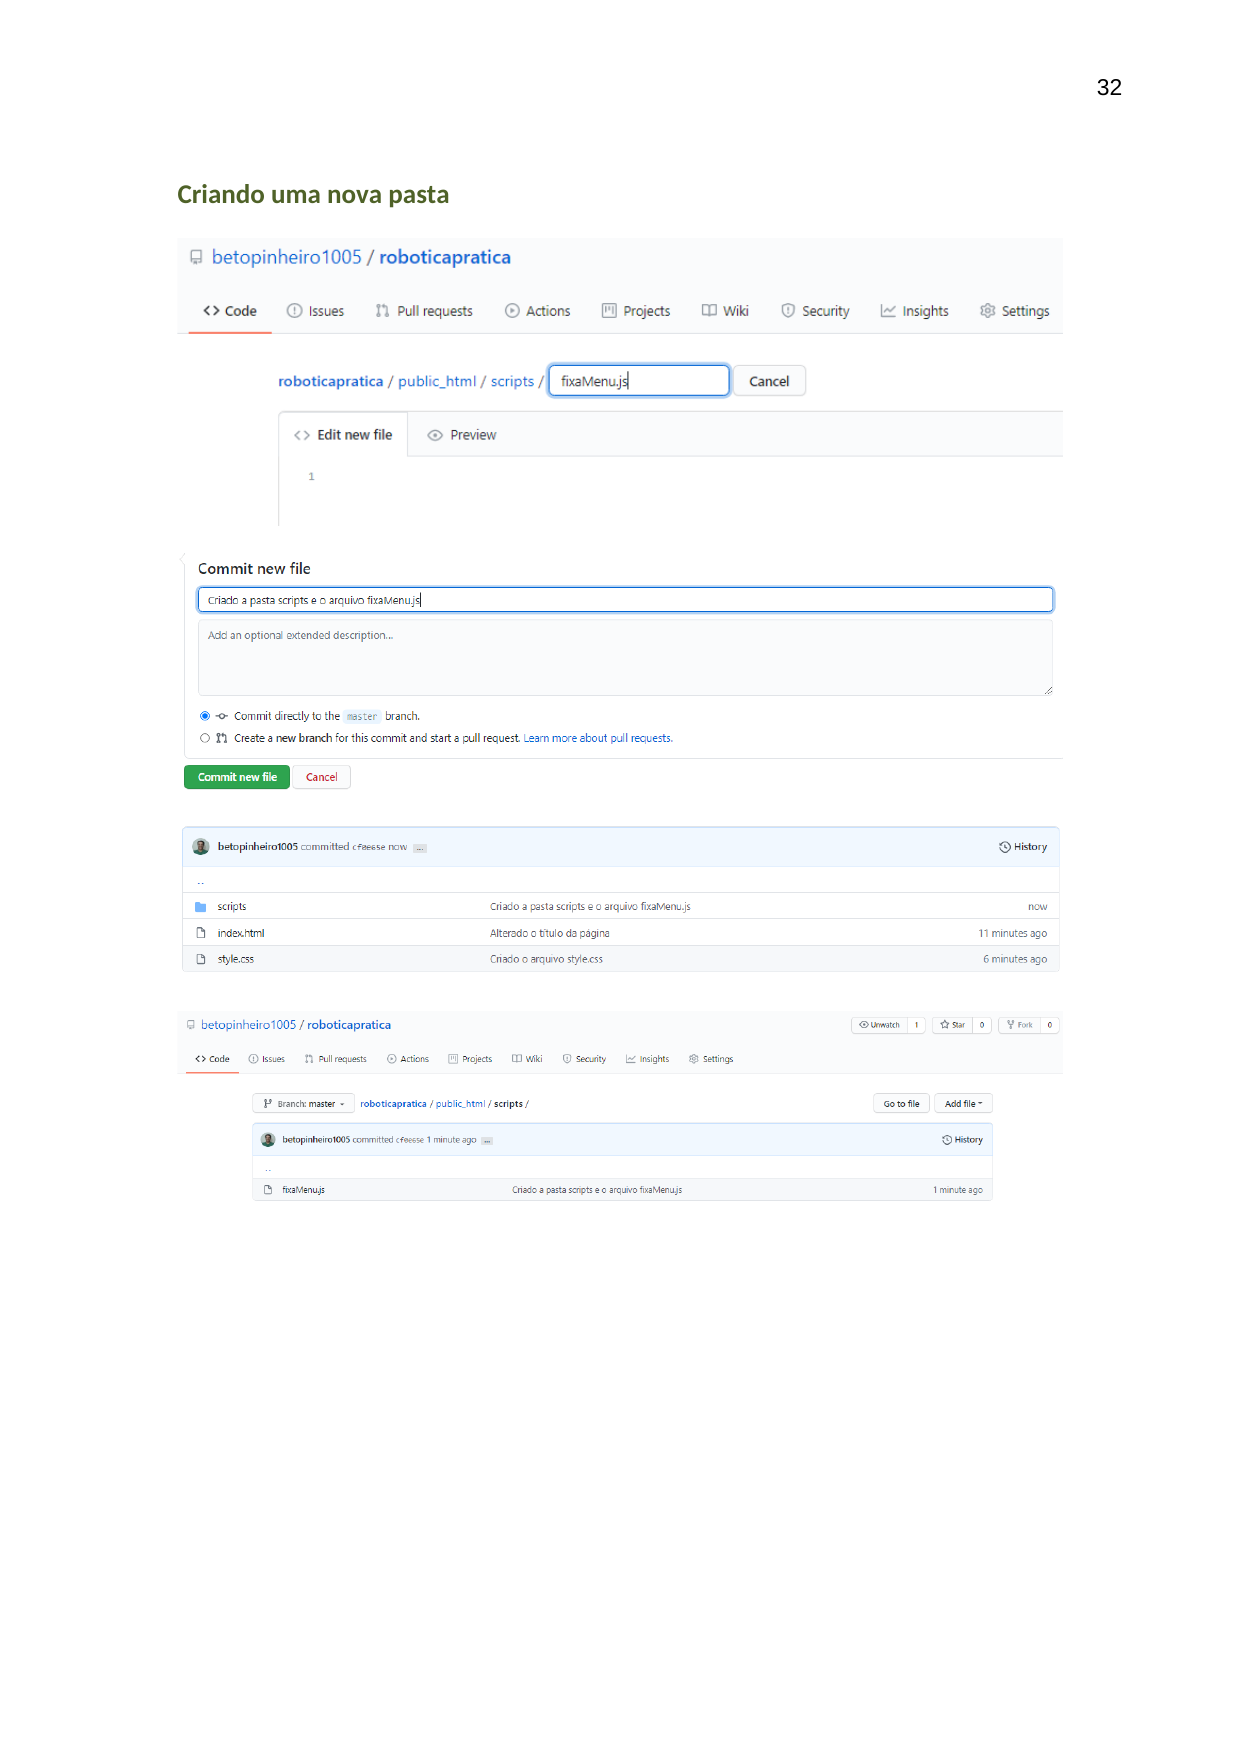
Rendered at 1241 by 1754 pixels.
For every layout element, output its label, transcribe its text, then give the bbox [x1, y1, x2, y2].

picture [177, 553, 1063, 793]
picture [177, 820, 1063, 984]
subtitle Criando uma nova pasta [177, 177, 1122, 210]
picture [177, 1011, 1063, 1210]
picture [177, 238, 1063, 526]
